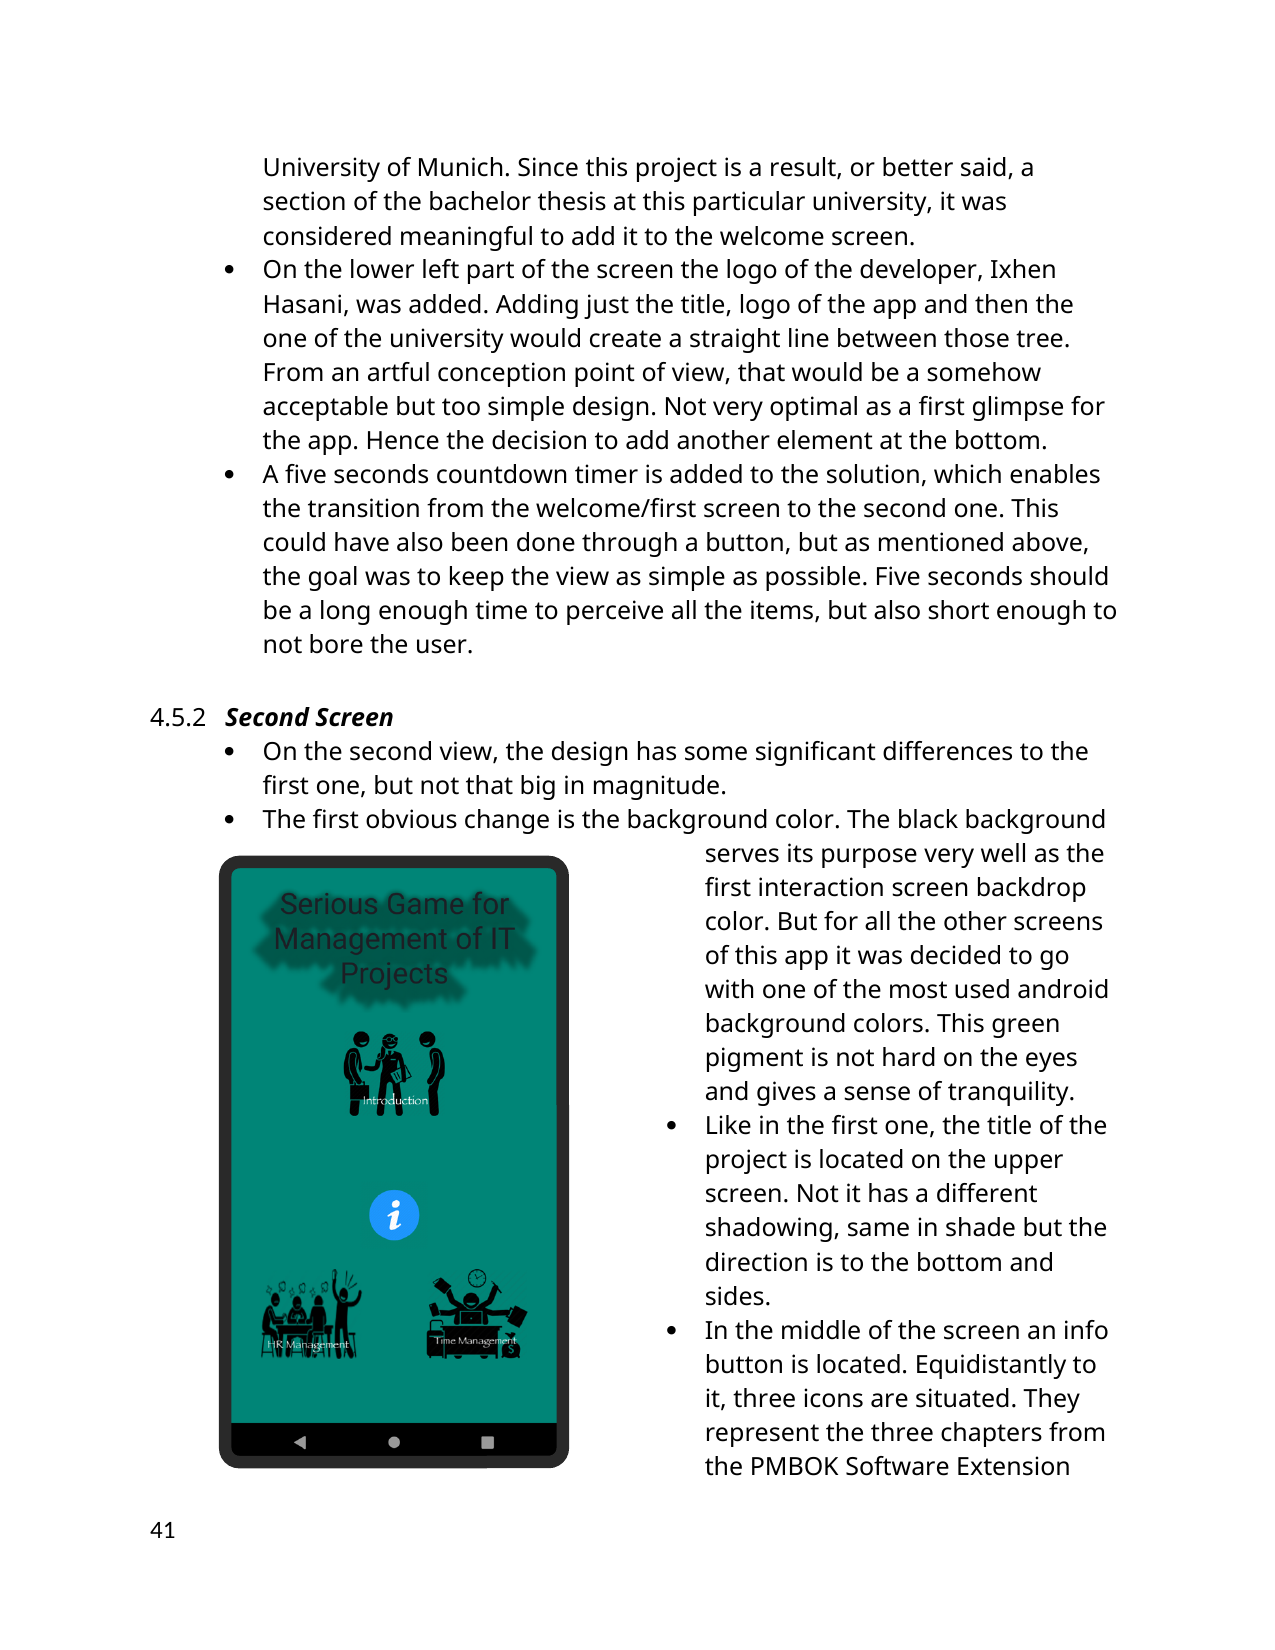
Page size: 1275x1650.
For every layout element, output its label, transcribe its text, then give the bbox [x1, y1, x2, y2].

list The first obvious change is the background color. The black background serves its purpose very well as the first interaction screen backdrop color. But for all the other screens of this app it was decided to go with one of the most used android background colors. This green pigment is not hard on the eyes and gives a sense of tranquility. [225, 801, 1125, 1108]
picture [232, 869, 556, 1455]
list Like in the first one, the title of the project is located on the upper screen. Not it has a different shadowing, same in shade but the direction is to the bottom and sides. [570, 1108, 1125, 1312]
subtitle Second Screen [150, 699, 1125, 733]
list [225, 1312, 1125, 1483]
list On the second view, the design has some significant differences to the first one, but not that big in magnitude. [225, 733, 1125, 801]
list On the lower left part of the screen the logo of the developer, Ixhen Hasani, was added. Adding just the title, logo of the app and then the one of the university would create a straight line between those tree. From an artful conception point of view, that would be a somehow acceptable but too simple design. Not very optimal as a first glimpse for the app. Hence the decision to add another element at the bottom. [225, 252, 1125, 457]
list A five seconds countdown timer is added to the solution, which enables the transition from the welcome/first screen to the second one. This could have also been done through a button, but as mentioned above, the goal was to keep the view as simple as possible. Five seconds should be a long enough time to perceive all the items, but also short enough to not bore the user. [225, 457, 1125, 661]
